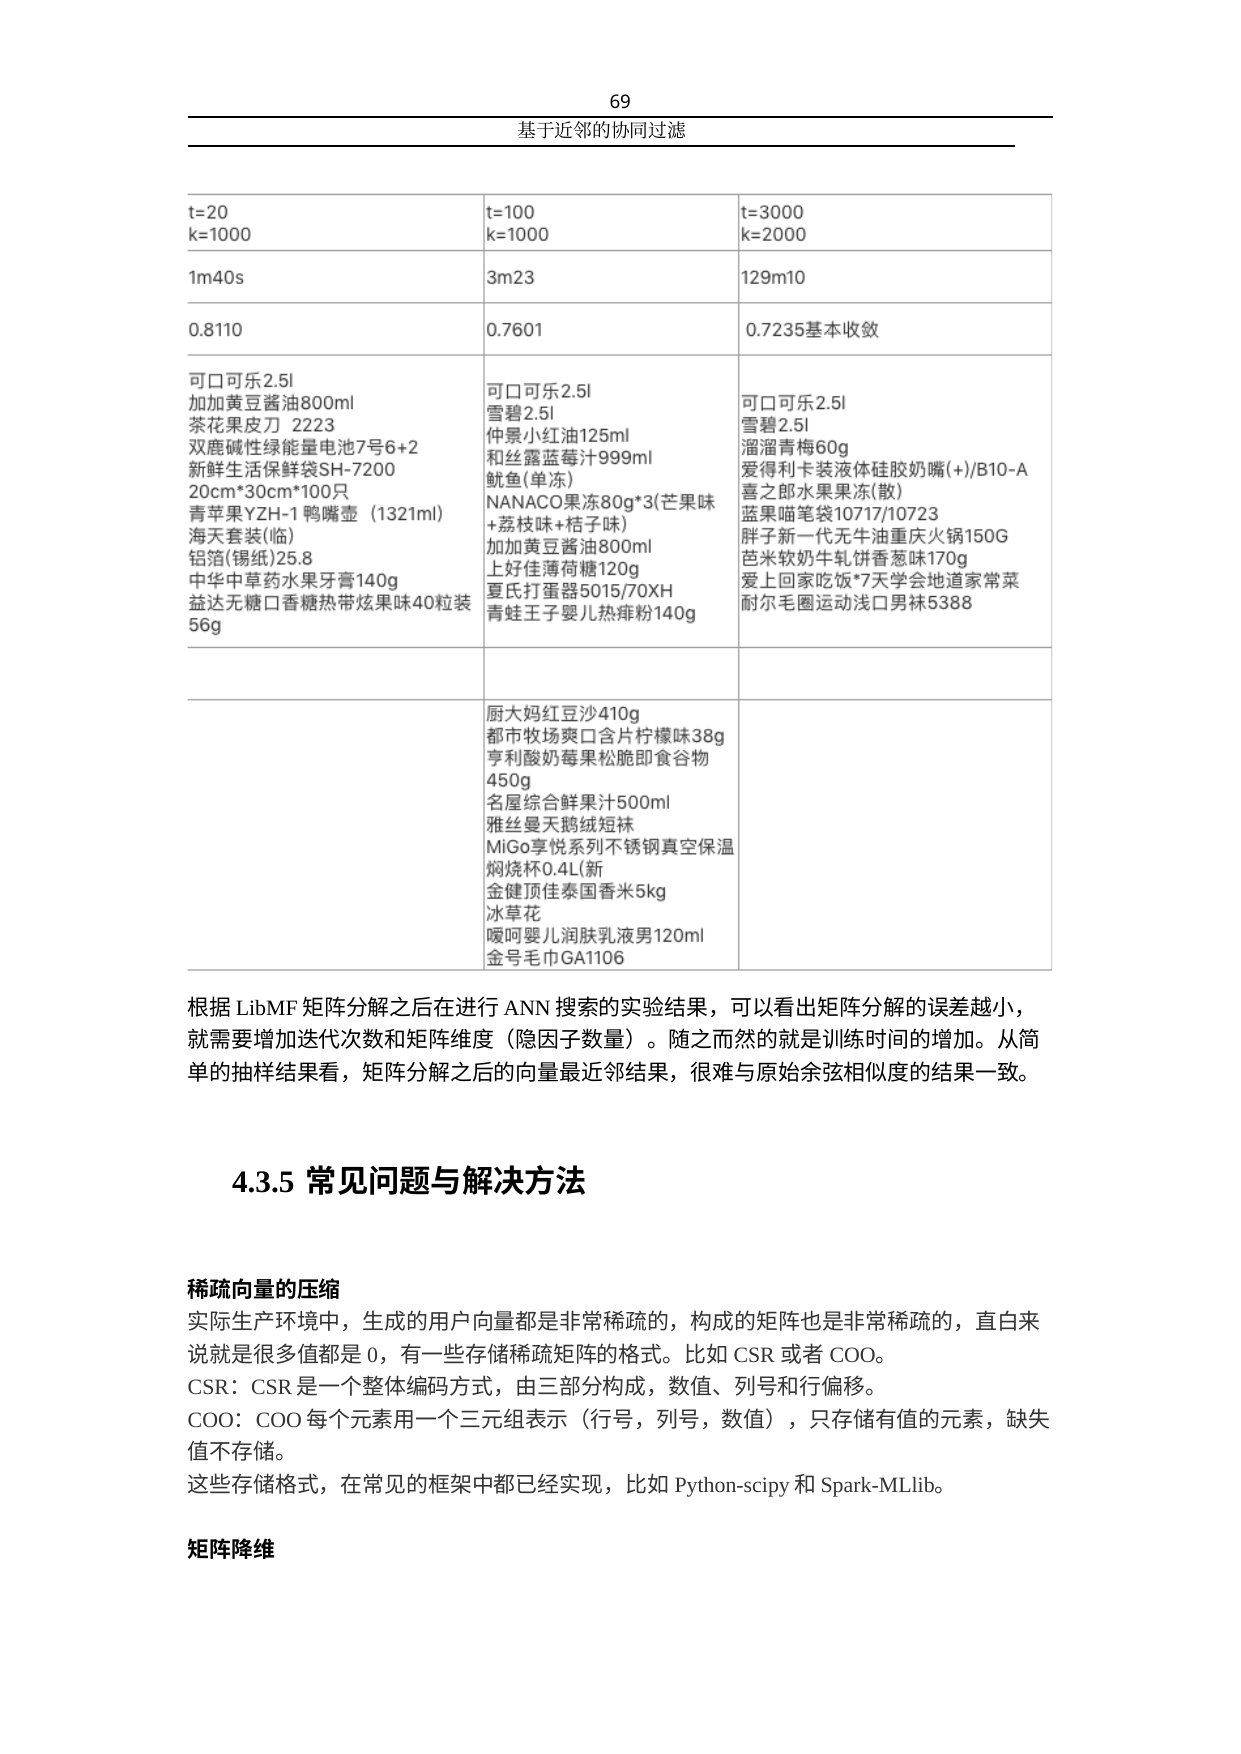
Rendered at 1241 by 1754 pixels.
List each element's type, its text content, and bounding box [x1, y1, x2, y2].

text CSR：CSR是一个整体编码方式，由三部分构成，数值、列号和行偏移。 [187, 1369, 1053, 1401]
subtitle 常见问题与解决方法 [232, 1146, 1053, 1211]
picture [187, 190, 1053, 976]
text COO：COO每个元素用一个三元组表示（行号，列号，数值），只存储有值的元素，缺失值不存储。 [187, 1401, 1053, 1466]
text 根据LibMF矩阵分解之后在进行ANN搜索的实验结果，可以看出矩阵分解的误差越小，就需要增加迭代次数和矩阵维度（隐因子数量）。随之而然的就是训练时间的增加。从简单的抽样结果看，矩阵分解之后的向量最近邻结果，很难与原始余弦相似度的结果一致。 [187, 989, 1053, 1087]
text 矩阵降维 [187, 1531, 1053, 1564]
text 实际生产环境中，生成的用户向量都是非常稀疏的，构成的矩阵也是非常稀疏的，直白来说就是很多值都是0，有一些存储稀疏矩阵的格式。比如 CSR 或者 COO。 [187, 1304, 1053, 1369]
text 稀疏向量的压缩 [187, 1271, 1053, 1304]
text 这些存储格式，在常见的框架中都已经实现，比如 Python-scipy和Spark-MLlib。 [187, 1466, 1053, 1499]
